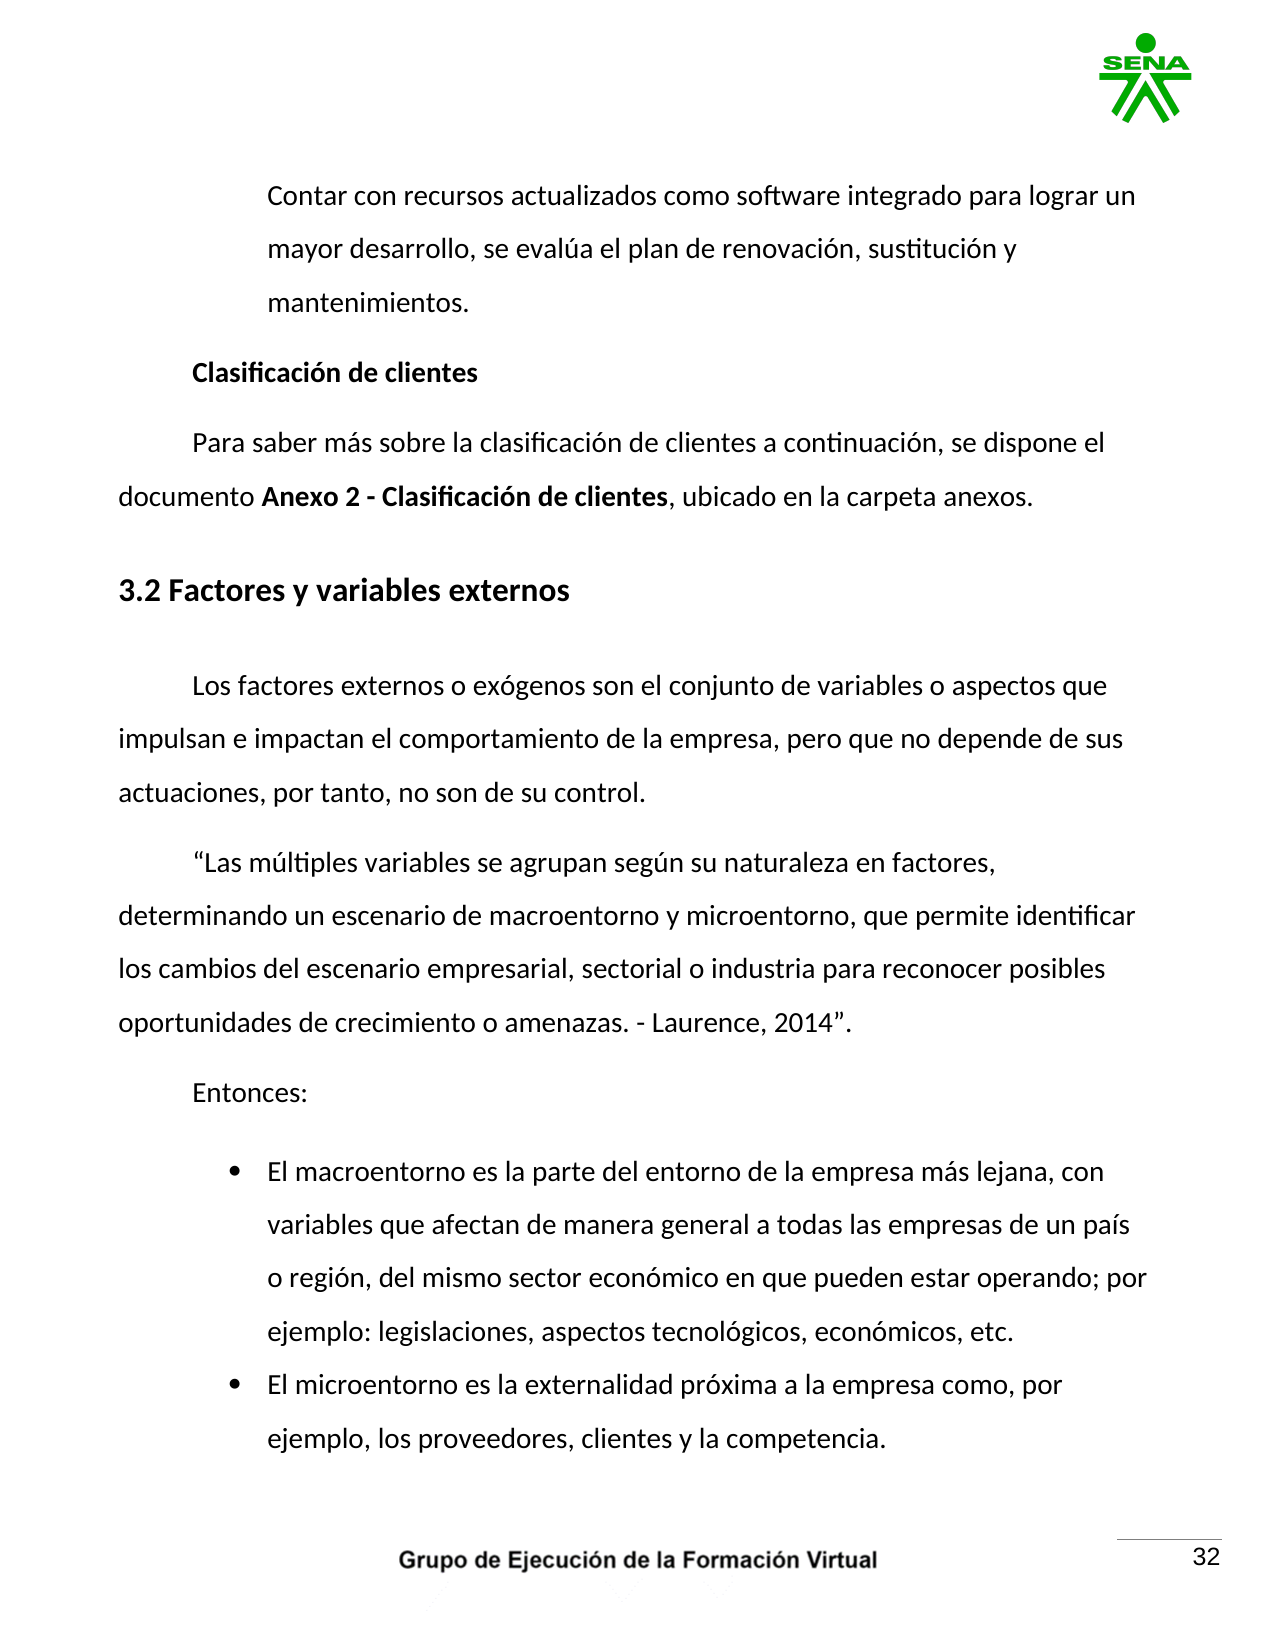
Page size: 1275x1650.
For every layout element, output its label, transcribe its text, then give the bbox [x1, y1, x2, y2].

text Los factores externos o exógenos son el conjunto de variables o aspectos que impulsan e impactan el comportamiento de la empresa, pero que no depende de sus actuaciones, por tanto, no son de su control. [118, 667, 1152, 809]
list Contar con recursos actualizados como software integrado para lograr un mayor desarrollo, se evalúa el plan de renovación, sustitución y mantenimientos. [267, 177, 1152, 320]
text Clasificación de clientes [118, 354, 1152, 390]
list El macroentorno es la parte del entorno de la empresa más lejana, con variables que afectan de manera general a todas las empresas de un país o región, del mismo sector económico en que pueden estar operando; por ejemplo: legislaciones, aspectos tecnológicos, económicos, etc. [229, 1153, 1152, 1348]
picture [1099, 33, 1192, 123]
text Entonces: [118, 1074, 1152, 1110]
text Para saber más sobre la clasificación de clientes a continuación, se dispone el documento Anexo 2 - Clasificación de clientes, ubicado en la carpeta anexos. [118, 424, 1152, 513]
list El microentorno es la externalidad próxima a la empresa como, por ejemplo, los proveedores, clientes y la competencia. [229, 1366, 1152, 1455]
picture [0, 1500, 1275, 1611]
text “Las múltiples variables se agrupan según su naturaleza en factores, determinando un escenario de macroentorno y microentorno, que permite identificar los cambios del escenario empresarial, sectorial o industria para reconocer posibles oportunidades de crecimiento o amenazas. - Laurence, 2014”. [118, 844, 1152, 1040]
subtitle 3.2 Factores y variables externos [118, 569, 1152, 609]
